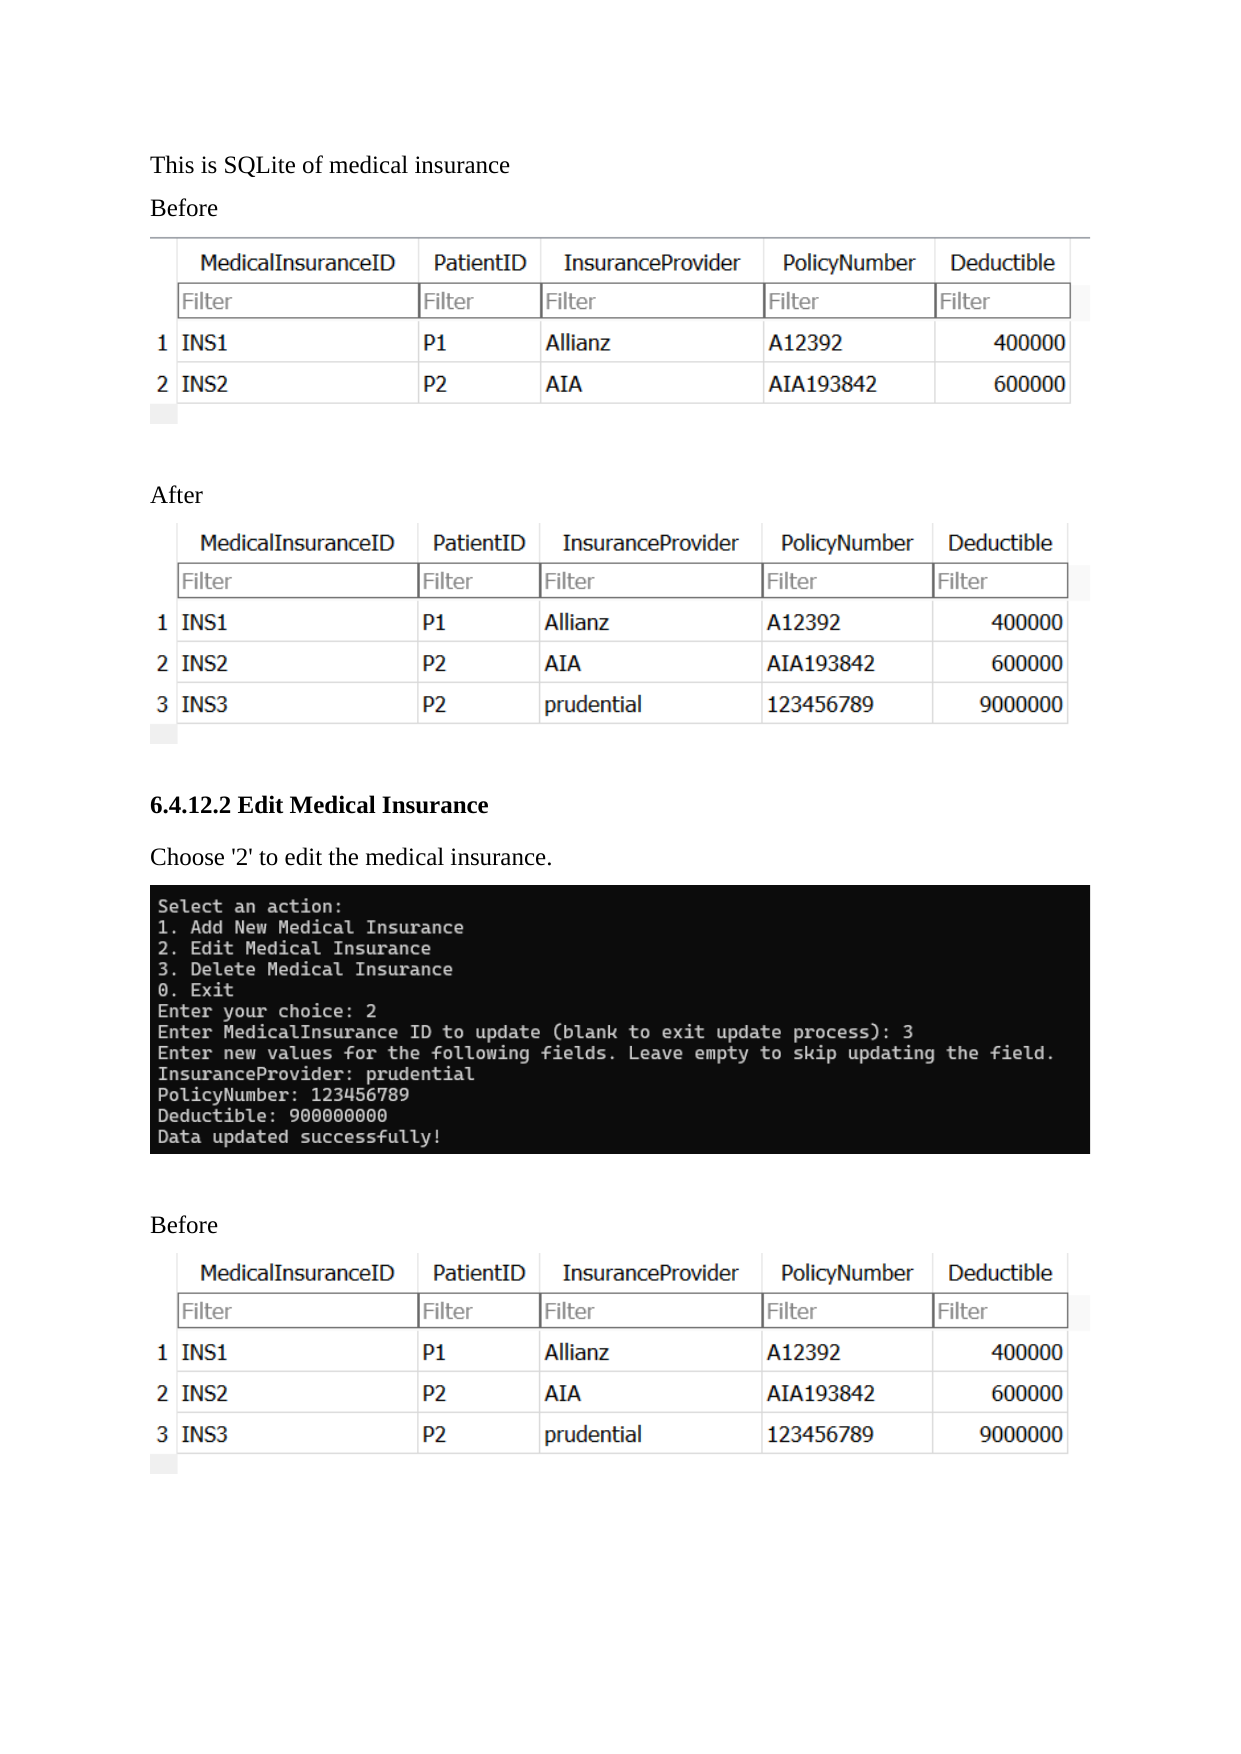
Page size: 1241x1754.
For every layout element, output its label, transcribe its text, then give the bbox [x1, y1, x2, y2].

text Choose '2' to edit the medical insurance. [150, 842, 1090, 871]
text Before [150, 1210, 1090, 1239]
picture [150, 885, 1091, 1154]
subtitle 6.4.12.2 Edit Medical Insurance [150, 790, 1090, 819]
picture [150, 236, 1091, 424]
text This is SQLite of medical insurance [150, 150, 1090, 179]
picture [150, 1253, 1091, 1474]
picture [150, 523, 1091, 744]
text Before [150, 193, 1090, 222]
text After [150, 480, 1090, 509]
